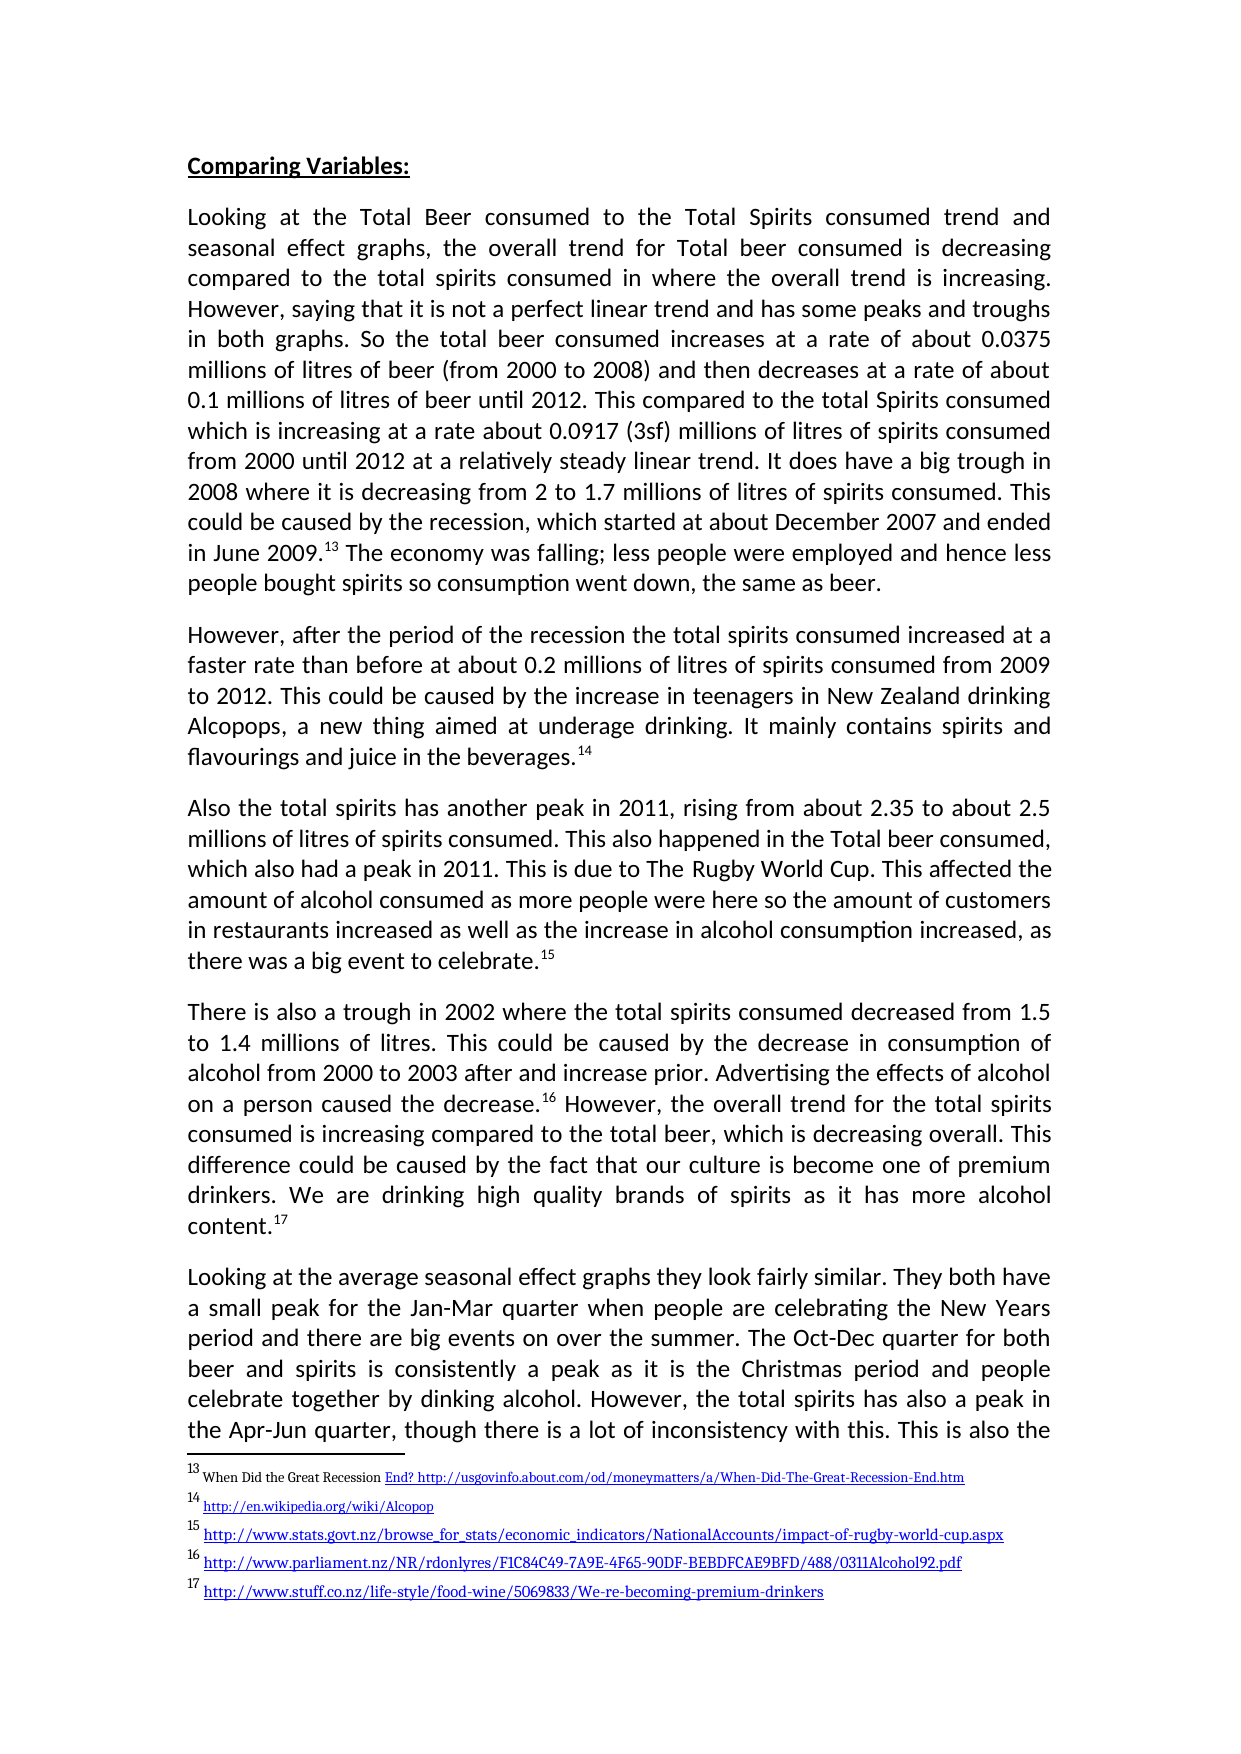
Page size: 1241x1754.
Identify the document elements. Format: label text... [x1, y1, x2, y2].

text There is also a trough in 2002 where the total spirits consumed decreased from 1.5 to 1.4 millions of litres. This could be caused by the decrease in consumption of alcohol from 2000 to 2003 after and increase prior. Advertising the effects of alcohol on a person caused the decrease. However, the overall trend for the total spirits consumed is increasing compared to the total beer, which is decreasing overall. This difference could be caused by the fact that our culture is become one of premium drinkers. We are drinking high quality brands of spirits as it has more alcohol content. [187, 996, 1053, 1241]
text Also the total spirits has another peak in 2011, rising from about 2.35 to about 2.5 millions of litres of spirits consumed. This also happened in the Total beer consumed, which also had a peak in 2011. This is due to The Rugby World Cup. This affected the amount of alcohol consumed as more people were here so the amount of customers in restaurants increased as well as the increase in alcohol consumption increased, as there was a big event to celebrate. [187, 792, 1053, 976]
text Comparing Variables: [187, 150, 1053, 181]
text Looking at the Total Beer consumed to the Total Spirits consumed trend and seasonal effect graphs, the overall trend for Total beer consumed is decreasing compared to the total spirits consumed in where the overall trend is increasing. However, saying that it is not a perfect linear trend and has some peaks and troughs in both graphs. So the total beer consumed increases at a rate of about 0.0375 millions of litres of beer (from 2000 to 2008) and then decreases at a rate of about 0.1 millions of litres of beer until 2012. This compared to the total Spirits consumed which is increasing at a rate about 0.0917 (3sf) millions of litres of spirits consumed from 2000 until 2012 at a relatively steady linear trend. It does have a big trough in 2008 where it is decreasing from 2 to 1.7 millions of litres of spirits consumed. This could be caused by the recession, which started at about December 2007 and ended in June 2009. The economy was falling; less people were employed and hence less people bought spirits so consumption went down, the same as beer. [187, 201, 1053, 598]
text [187, 1261, 1053, 1444]
text However, after the period of the recession the total spirits consumed increased at a faster rate than before at about 0.2 millions of litres of spirits consumed from 2009 to 2012. This could be caused by the increase in teenagers in New Zealand drinking Alcopops, a new thing aimed at underage drinking. It mainly contains spirits and flavourings and juice in the beverages. [187, 619, 1053, 772]
